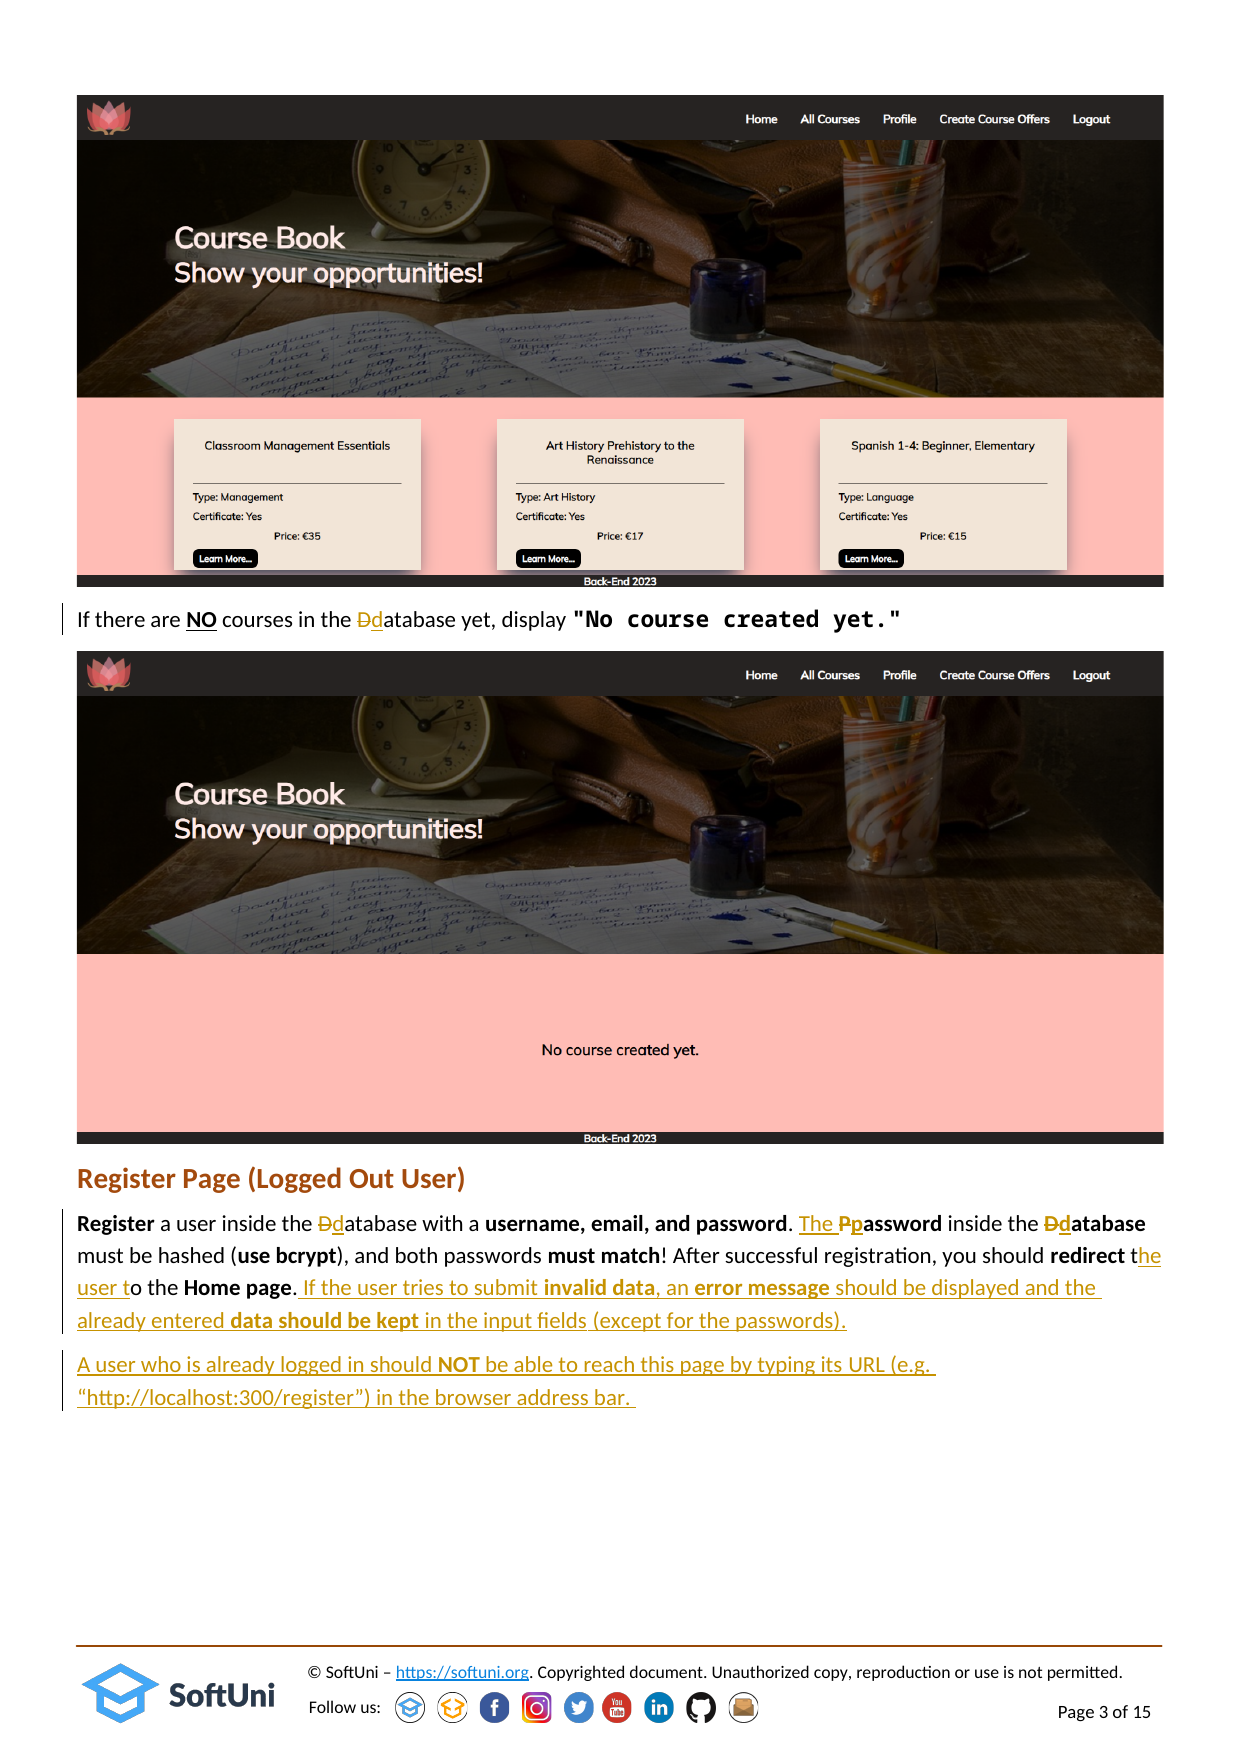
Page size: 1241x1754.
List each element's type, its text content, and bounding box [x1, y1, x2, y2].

picture [395, 1692, 425, 1723]
picture [437, 1692, 468, 1723]
picture [644, 1714, 653, 1723]
picture [76, 651, 1164, 1144]
picture [76, 95, 1164, 587]
text Register a user inside the atabase with a username, email, and password. assword inside the atabase must be hashed (use bcrypt), and both passwords must match! After successful registration, you should redirect to the Home page. [77, 1209, 1163, 1334]
picture [564, 1692, 594, 1723]
text If there are NO courses in the atabase yet, display "No course created yet." [77, 603, 1163, 635]
picture [522, 1692, 552, 1723]
picture [665, 1692, 674, 1701]
picture [479, 1692, 510, 1723]
picture [665, 1714, 674, 1723]
picture [686, 1692, 716, 1723]
picture [644, 1692, 653, 1701]
picture [75, 1658, 281, 1729]
picture [658, 1705, 667, 1714]
subtitle Register Page (Logged Out User) [77, 1160, 1163, 1196]
picture [602, 1692, 632, 1723]
picture [728, 1692, 759, 1723]
